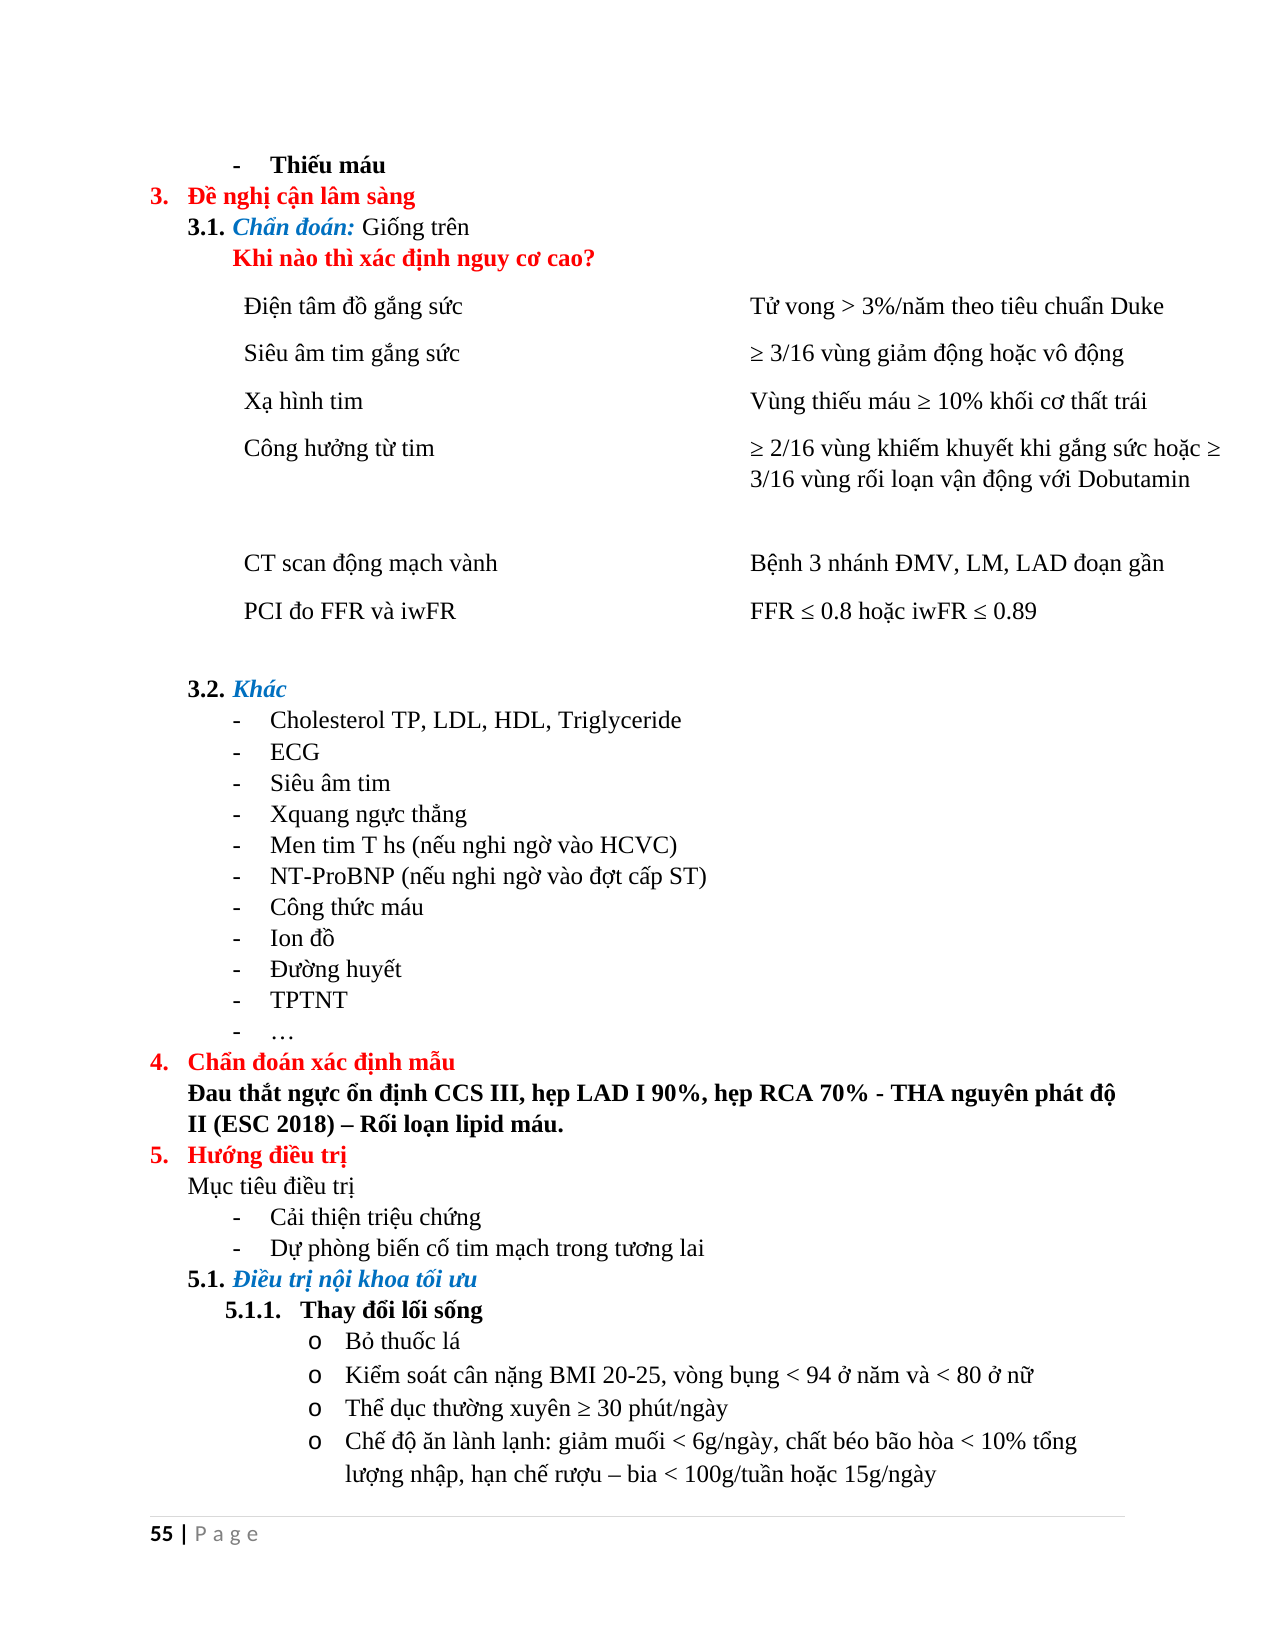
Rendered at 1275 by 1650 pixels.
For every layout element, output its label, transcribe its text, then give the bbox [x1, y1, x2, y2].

table_cell Xạ hình tim [233, 386, 739, 433]
list Dự phòng biến cố tim mạch trong tương lai [232, 1233, 1125, 1262]
list Kiểm soát cân nặng BMI 20-25, vòng bụng < 94 ở năm và < 80 ở nữ [307, 1360, 1125, 1391]
list Cải thiện triệu chứng [232, 1202, 1125, 1231]
list Khi nào thì xác định nguy cơ cao? [232, 243, 1125, 272]
table_cell PCI đo FFR và iwFR [233, 596, 739, 643]
list NT-ProBNP (nếu nghi ngờ vào đợt cấp ST) [232, 861, 1125, 889]
list Đau thắt ngực ổn định CCS III, hẹp LAD I 90%, hẹp RCA 70% - THA nguyên phát độ II (ESC 2018) – Rối loạn lipid máu. [187, 1078, 1125, 1138]
list Thiếu máu [232, 150, 1125, 179]
table_cell Bệnh 3 nhánh ĐMV, LM, LAD đoạn gần [739, 549, 1251, 596]
list Hướng điều trị [150, 1140, 1125, 1169]
list Thể dục thường xuyên ≥ 30 phút/ngày [307, 1393, 1125, 1424]
list Khác [187, 674, 1125, 703]
list Siêu âm tim [232, 768, 1125, 796]
table_cell Vùng thiếu máu ≥ 10% khối cơ thất trái [739, 386, 1251, 433]
table_header Điện tâm đồ gắng sức [233, 291, 739, 338]
list Mục tiêu điều trị [187, 1171, 1125, 1200]
table_cell Siêu âm tim gắng sức [233, 338, 739, 386]
table_header Tử vong > 3%/năm theo tiêu chuẩn Duke [739, 291, 1251, 338]
list Xquang ngực thẳng [232, 799, 1125, 827]
table_cell ≥ 2/16 vùng khiếm khuyết khi gắng sức hoặc ≥ 3/16 vùng rối loạn vận động với Dobutamin [739, 433, 1251, 548]
table_cell CT scan động mạch vành [233, 549, 739, 596]
list Men tim T hs (nếu nghi ngờ vào HCVC) [232, 830, 1125, 858]
list Đề nghị cận lâm sàng [150, 181, 1125, 210]
list Công thức máu [232, 892, 1125, 921]
list … [232, 1016, 1125, 1045]
list Cholesterol TP, LDL, HDL, Triglyceride [232, 706, 1125, 734]
list Đường huyết [232, 954, 1125, 983]
list ECG [232, 737, 1125, 765]
list Thay đổi lối sống [225, 1295, 1125, 1324]
list TPTNT [232, 985, 1125, 1014]
list Điều trị nội khoa tối ưu [187, 1264, 1125, 1293]
list Bỏ thuốc lá [307, 1326, 1125, 1357]
table_cell FFR ≤ 0.8 hoặc iwFR ≤ 0.89 [739, 596, 1251, 643]
list Ion đồ [232, 923, 1125, 952]
list Chế độ ăn lành lạnh: giảm muối < 6g/ngày, chất béo bão hòa < 10% tổng lượng nhập, hạn chế rượu – bia < 100g/tuần hoặc 15g/ngày [307, 1426, 1125, 1488]
table_cell Công hưởng từ tim [233, 433, 739, 548]
list Chẩn đoán: Giống trên [187, 212, 1125, 241]
table_cell ≥ 3/16 vùng giảm động hoặc vô động [739, 338, 1251, 386]
list Chẩn đoán xác định mẫu [150, 1047, 1125, 1076]
